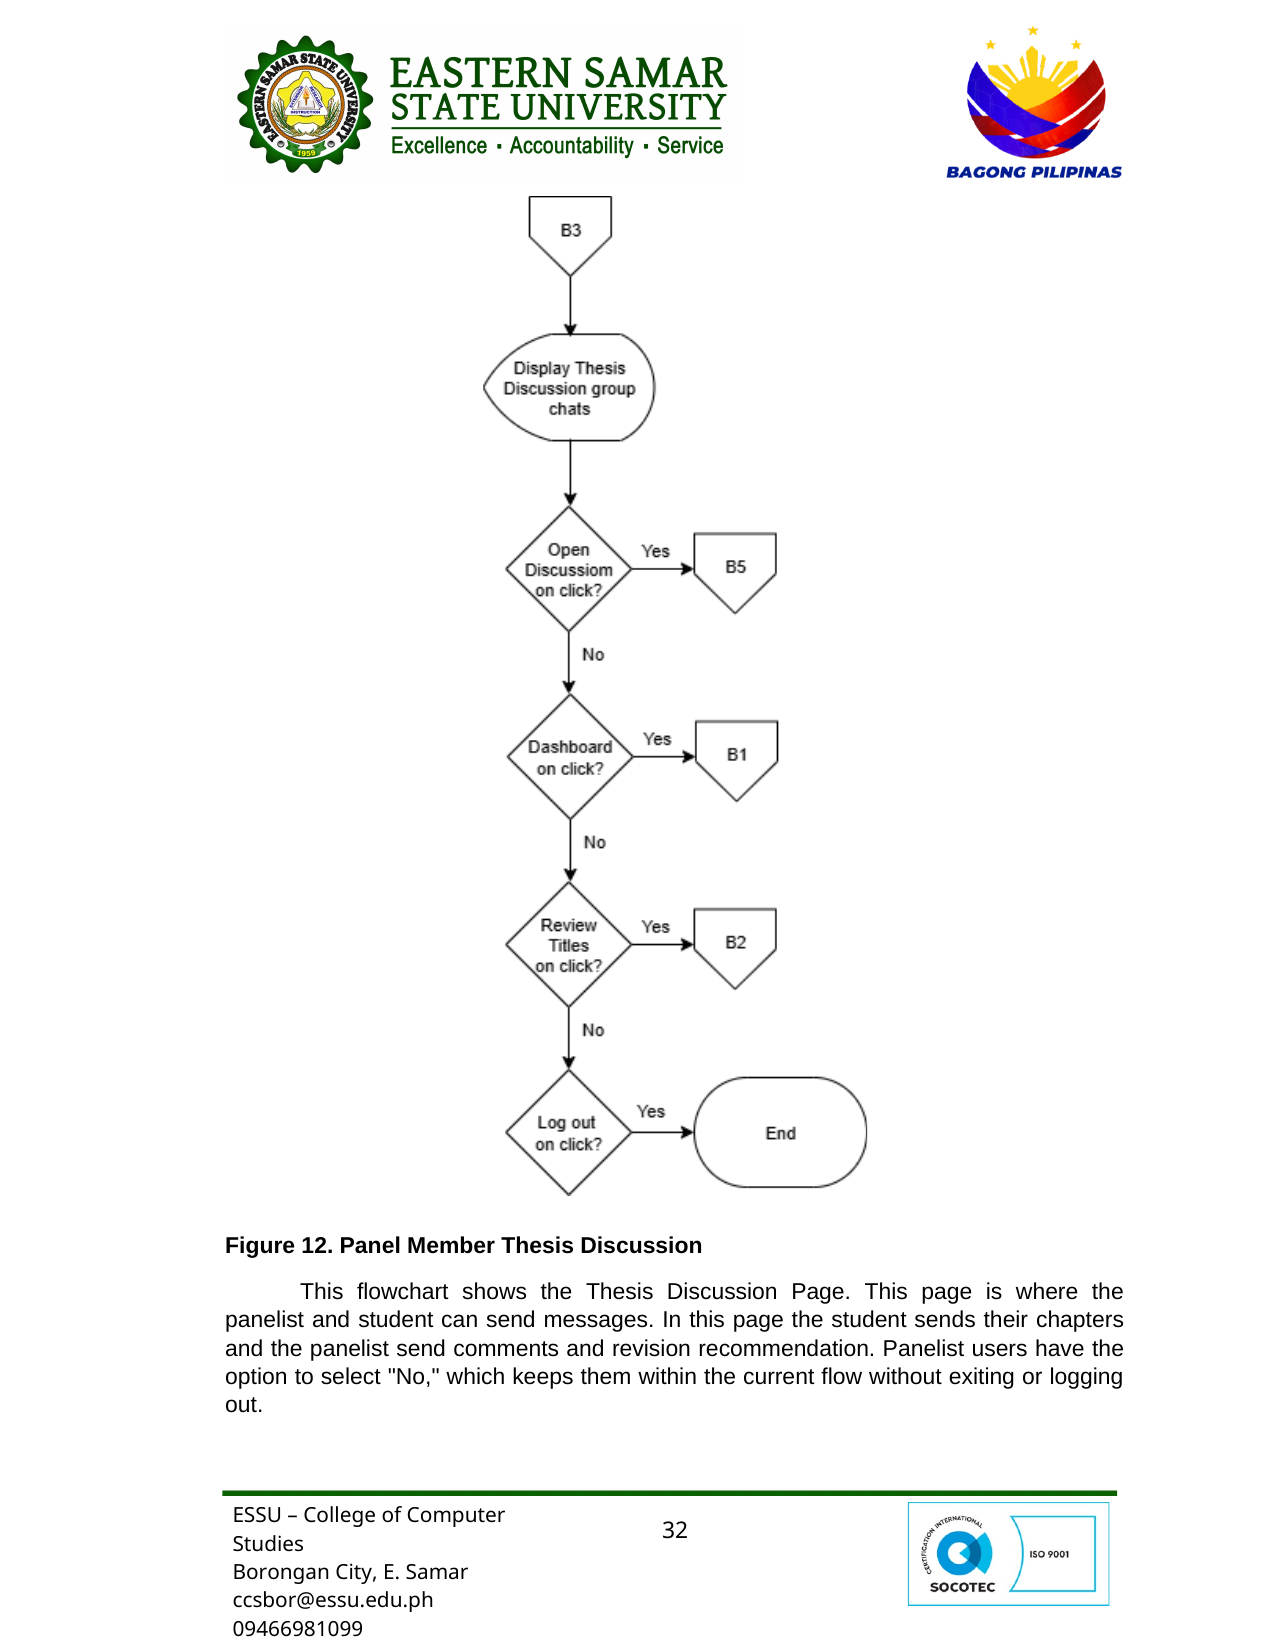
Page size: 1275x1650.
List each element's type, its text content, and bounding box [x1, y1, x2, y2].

text Figure 12. Panel Member Thesis Discussion [225, 1232, 1125, 1259]
picture [907, 1502, 1110, 1604]
picture [225, 24, 743, 184]
picture [482, 196, 868, 1196]
text This flowchart shows the Thesis Discussion Page. This page is where the panelist and student can send messages. In this page the student sends their chapters and the panelist send comments and revision recommendation. Panelist users have the option to select "No," which keeps them within the current flow without exiting or logging out. [225, 1278, 1125, 1418]
picture [222, 1488, 1118, 1498]
picture [941, 22, 1125, 182]
